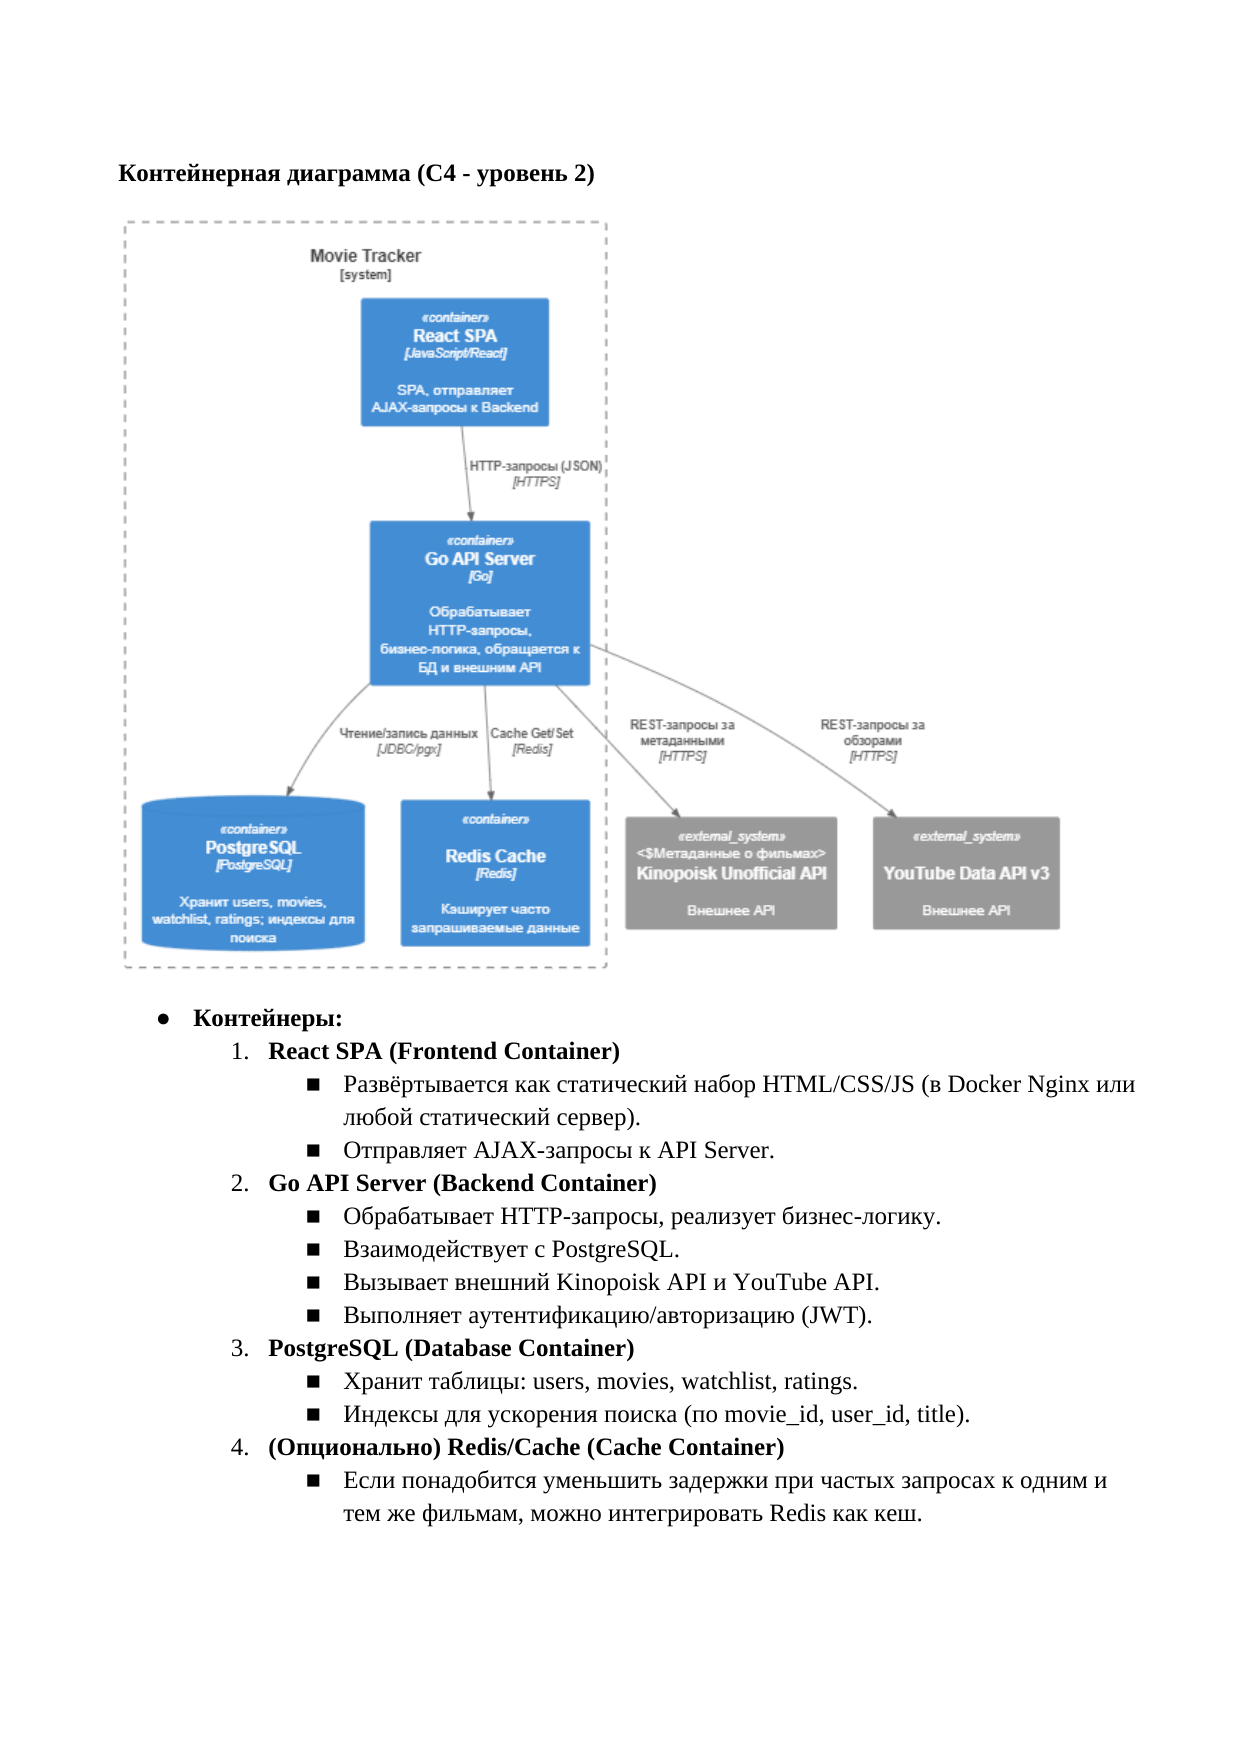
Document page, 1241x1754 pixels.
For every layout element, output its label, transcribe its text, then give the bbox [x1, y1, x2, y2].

list Взаимодействует с PostgreSQL. [306, 1234, 1152, 1263]
subtitle Контейнерная диаграмма (C4 - уровень 2) [118, 158, 1152, 187]
list Индексы для ускорения поиска (по movie_id, user_id, title). [306, 1399, 1152, 1428]
list React SPA (Frontend Container) [231, 1036, 1152, 1065]
list Контейнеры: [156, 1003, 1152, 1032]
list Обрабатывает HTTP-запросы, реализует бизнес‑логику. [306, 1201, 1152, 1230]
list PostgreSQL (Database Container) [231, 1333, 1152, 1362]
list Отправляет AJAX-запросы к API Server. [306, 1135, 1152, 1164]
list Развёртывается как статический набор HTML/CSS/JS (в Docker Nginx или любой статический сервер). [306, 1069, 1152, 1131]
list Хранит таблицы: users, movies, watchlist, ratings. [306, 1366, 1152, 1395]
list Go API Server (Backend Container) [231, 1168, 1152, 1197]
picture [118, 216, 1065, 974]
list Вызывает внешний Kinopoisk API и YouTube API. [306, 1267, 1152, 1296]
list Выполняет аутентификацию/авторизацию (JWT). [306, 1300, 1152, 1329]
list (Опционально) Redis/Cache (Cache Container) [231, 1432, 1152, 1461]
list Если понадобится уменьшить задержки при частых запросах к одним и тем же фильмам, можно интегрировать Redis как кеш. [306, 1465, 1152, 1527]
